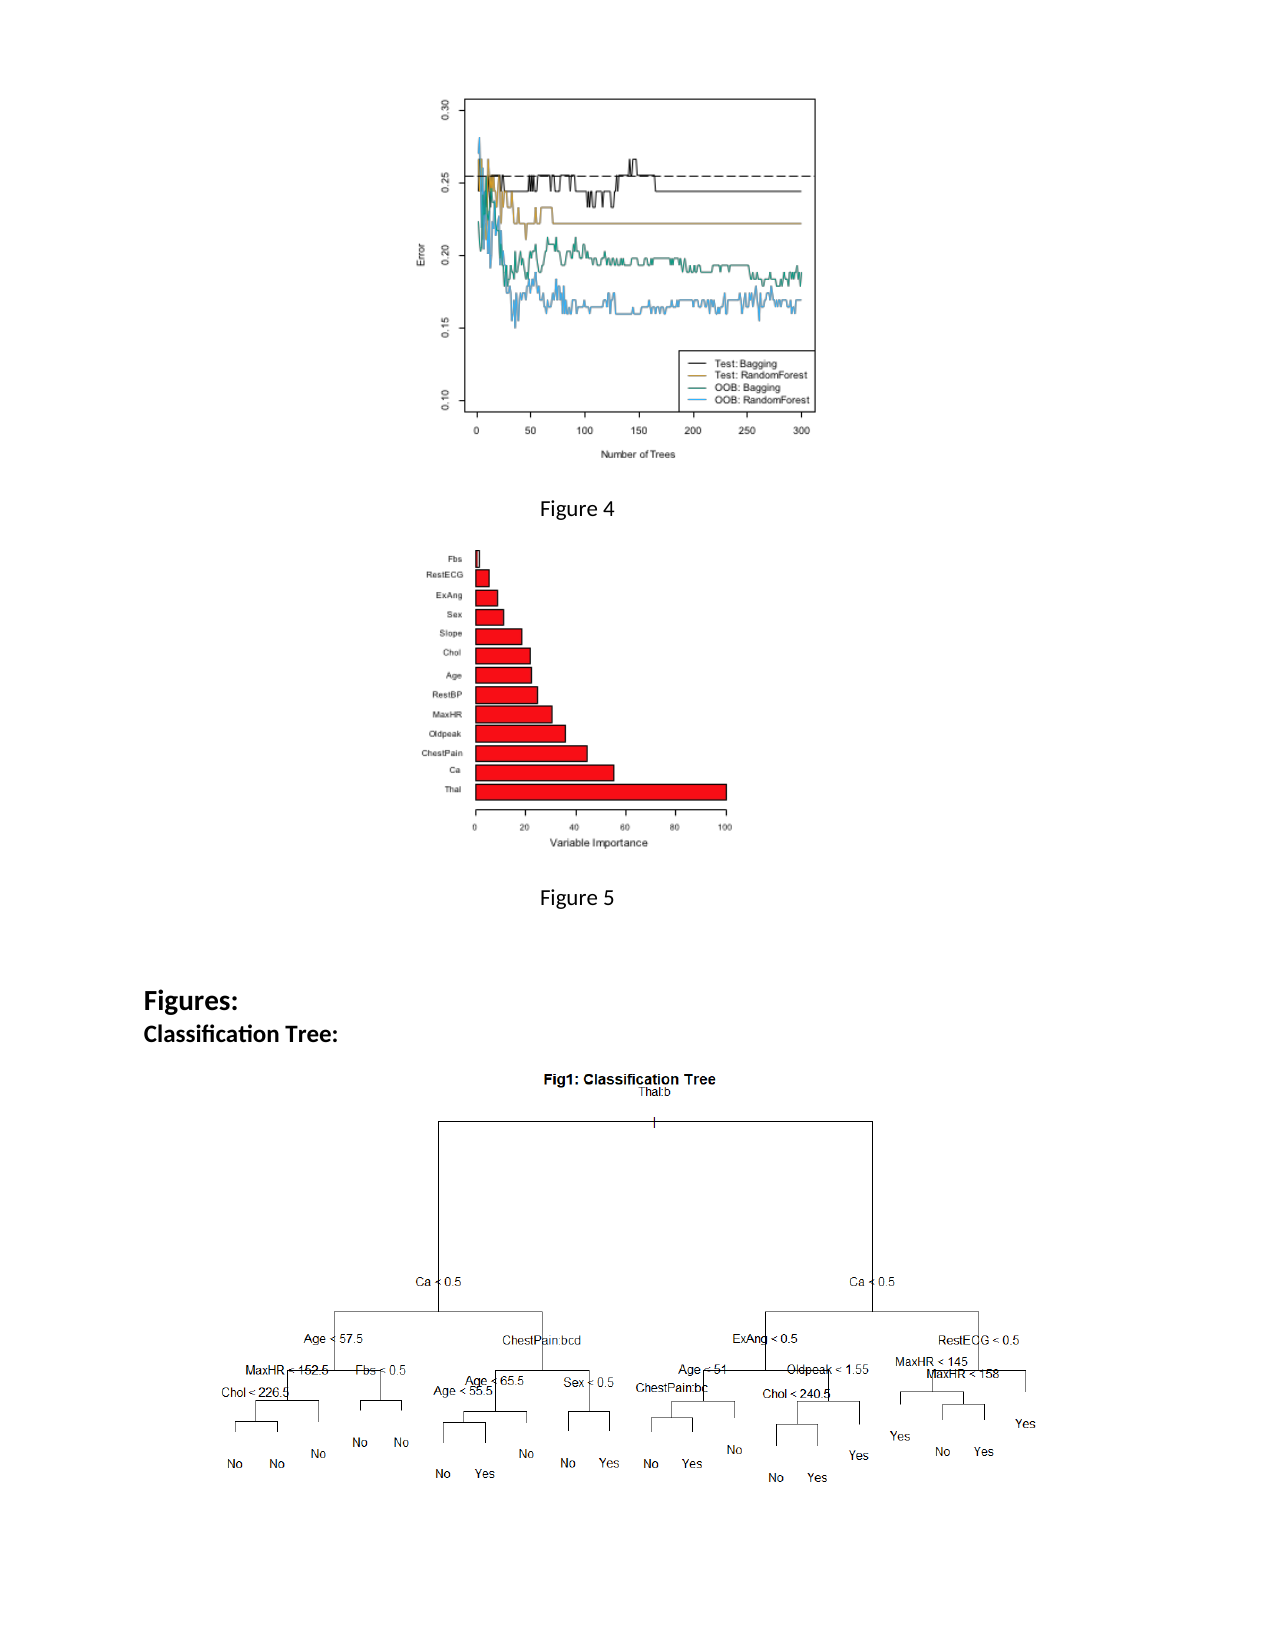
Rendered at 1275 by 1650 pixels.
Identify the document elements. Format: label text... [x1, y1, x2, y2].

picture [143, 1048, 1088, 1533]
text Classification Tree: [144, 1018, 1010, 1048]
picture [412, 93, 818, 467]
text Figures: [144, 982, 1010, 1018]
text Figure 5 [144, 883, 1010, 911]
picture [417, 550, 738, 855]
text Figure 4 [144, 494, 1010, 522]
